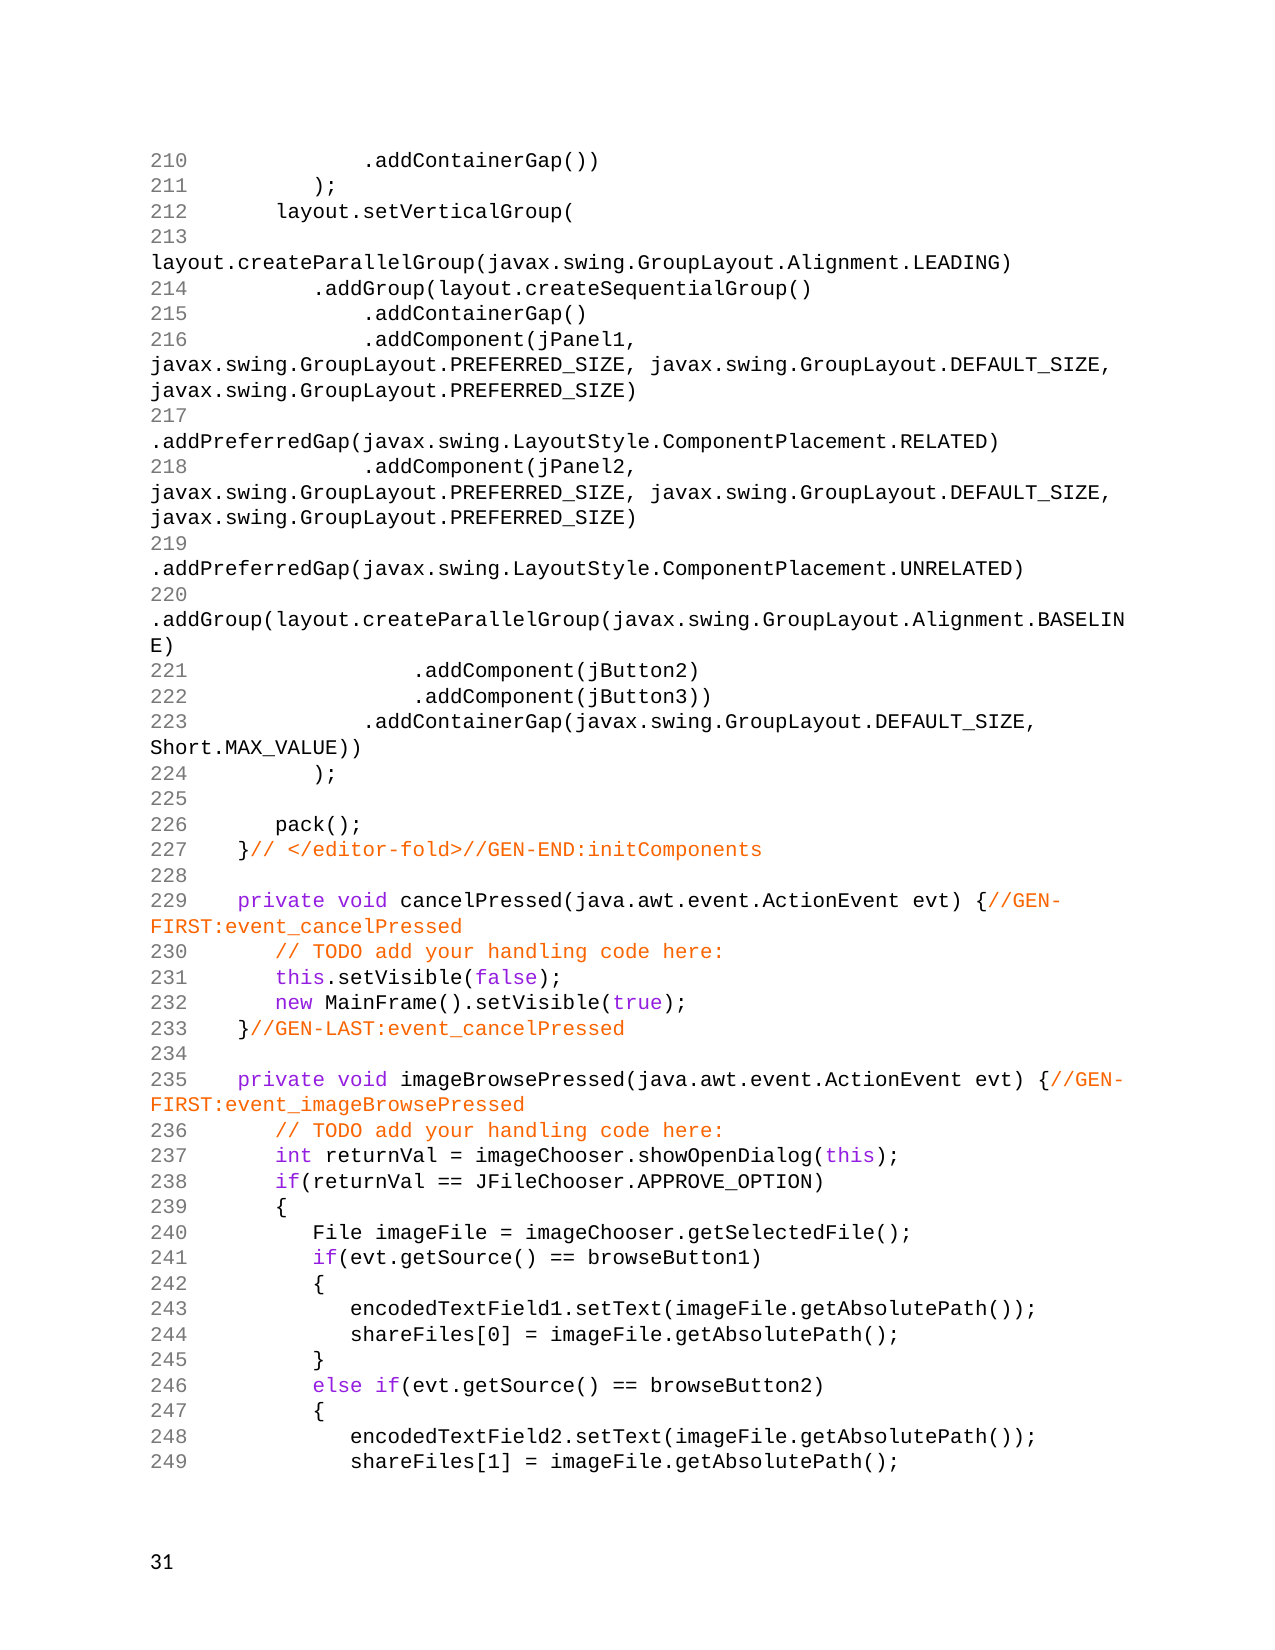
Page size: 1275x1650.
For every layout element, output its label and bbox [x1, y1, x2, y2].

text [150, 150, 1125, 1475]
